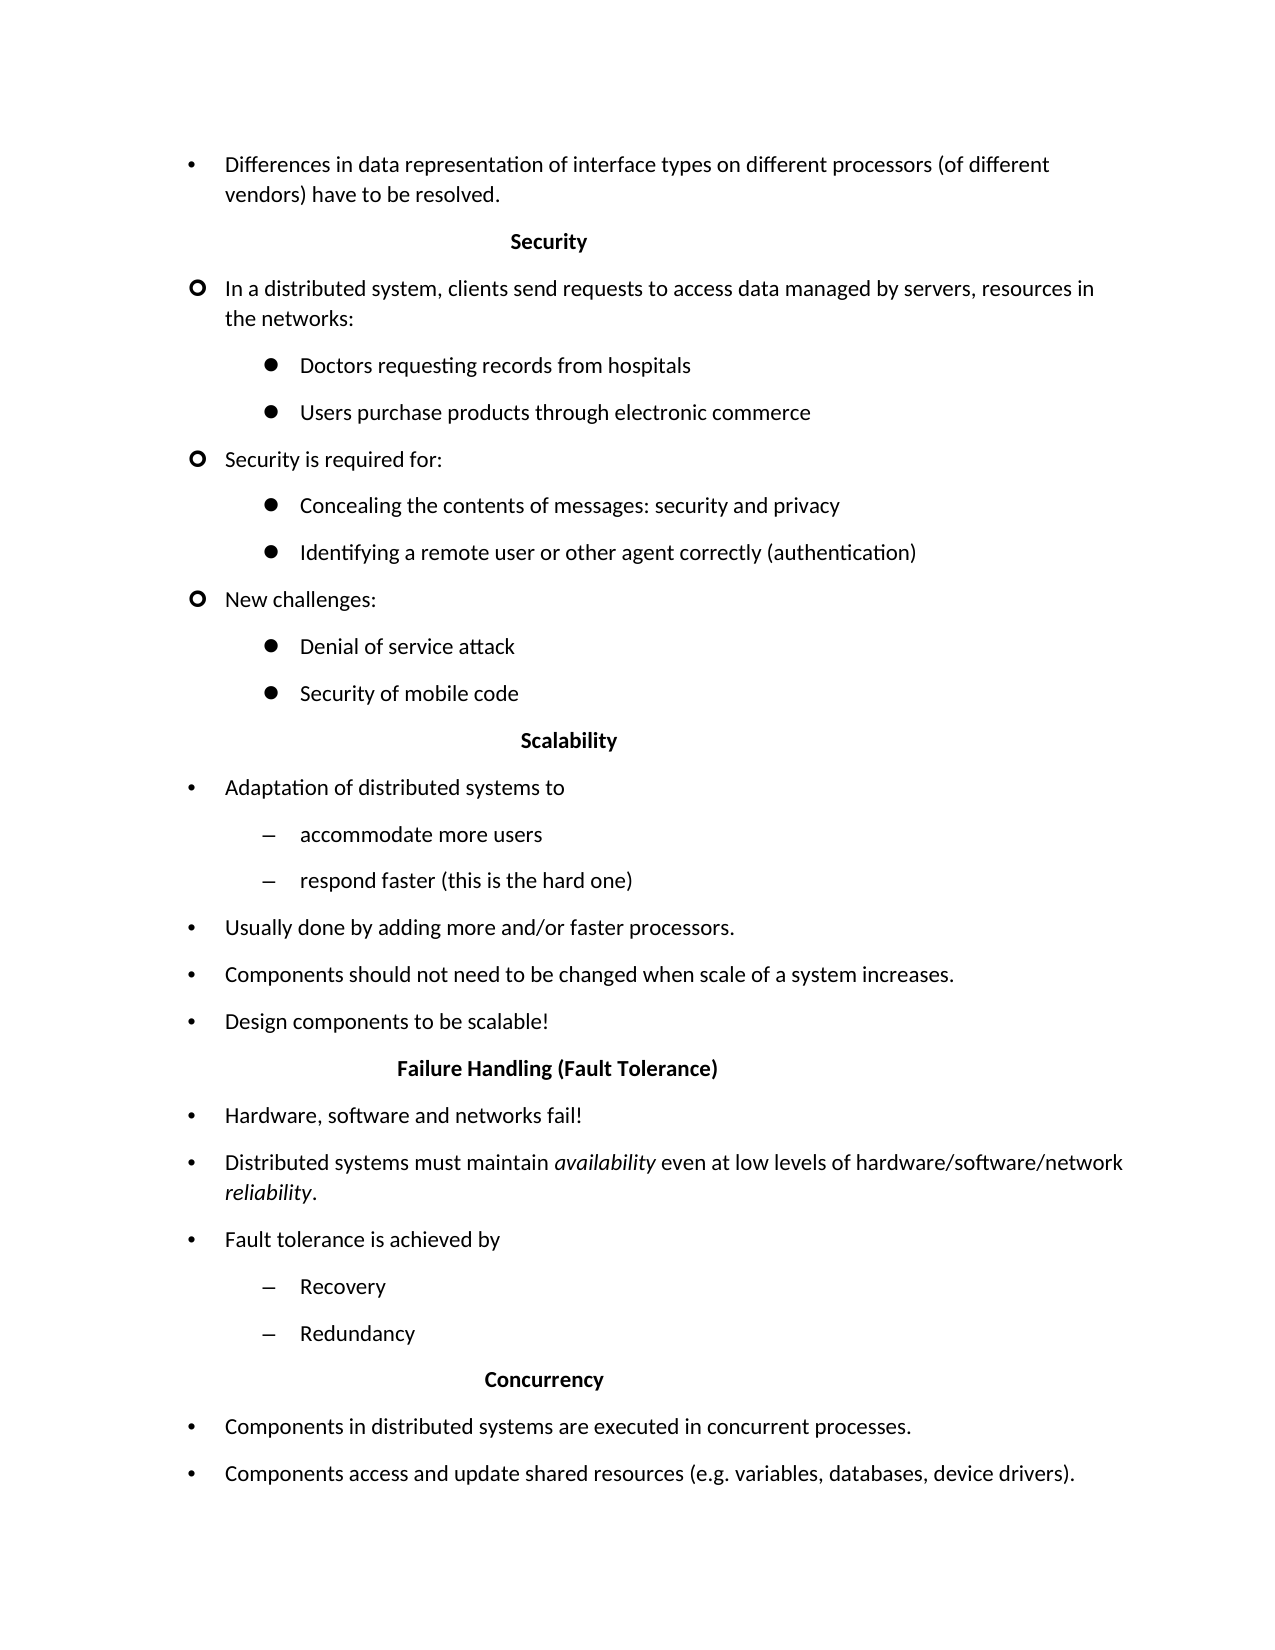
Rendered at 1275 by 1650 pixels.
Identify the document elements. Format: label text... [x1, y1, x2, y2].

list Security of mobile code [262, 679, 1125, 707]
list Recovery [262, 1272, 1125, 1300]
list Differences in data representation of interface types on different processors (of different vendors) have to be resolved. [187, 150, 1125, 208]
list Identifying a remote user or other agent correctly (authentication) [262, 538, 1125, 567]
list accommodate more users [262, 820, 1125, 848]
list Security is required for: [187, 445, 1125, 473]
list Denial of service attack [262, 632, 1125, 660]
list respond faster (this is the hard one) [262, 867, 1125, 895]
list Usually done by adding more and/or faster processors. [187, 913, 1125, 942]
list Components access and update shared resources (e.g. variables, databases, device drivers). [187, 1459, 1125, 1487]
list In a distributed system, clients send requests to access data managed by servers, resources in the networks: [187, 274, 1125, 332]
text Concurrency [150, 1366, 1125, 1394]
list New challenges: [187, 585, 1125, 613]
text Security [150, 227, 1125, 255]
list Users purchase products through electronic commerce [262, 398, 1125, 426]
list Redundancy [262, 1319, 1125, 1347]
list Design components to be scalable! [187, 1007, 1125, 1035]
list Fault tolerance is achieved by [187, 1225, 1125, 1253]
list Components in distributed systems are executed in concurrent processes. [187, 1412, 1125, 1441]
list Hardware, software and networks fail! [187, 1101, 1125, 1129]
list Concealing the contents of messages: security and privacy [262, 492, 1125, 520]
list Adaptation of distributed systems to [187, 773, 1125, 801]
list Components should not need to be changed when scale of a system increases. [187, 960, 1125, 988]
text Scalability [150, 726, 1125, 754]
list Distributed systems must maintain availability even at low levels of hardware/software/network reliability. [187, 1148, 1125, 1206]
text Failure Handling (Fault Tolerance) [150, 1054, 1125, 1082]
list Doctors requesting records from hospitals [262, 351, 1125, 379]
